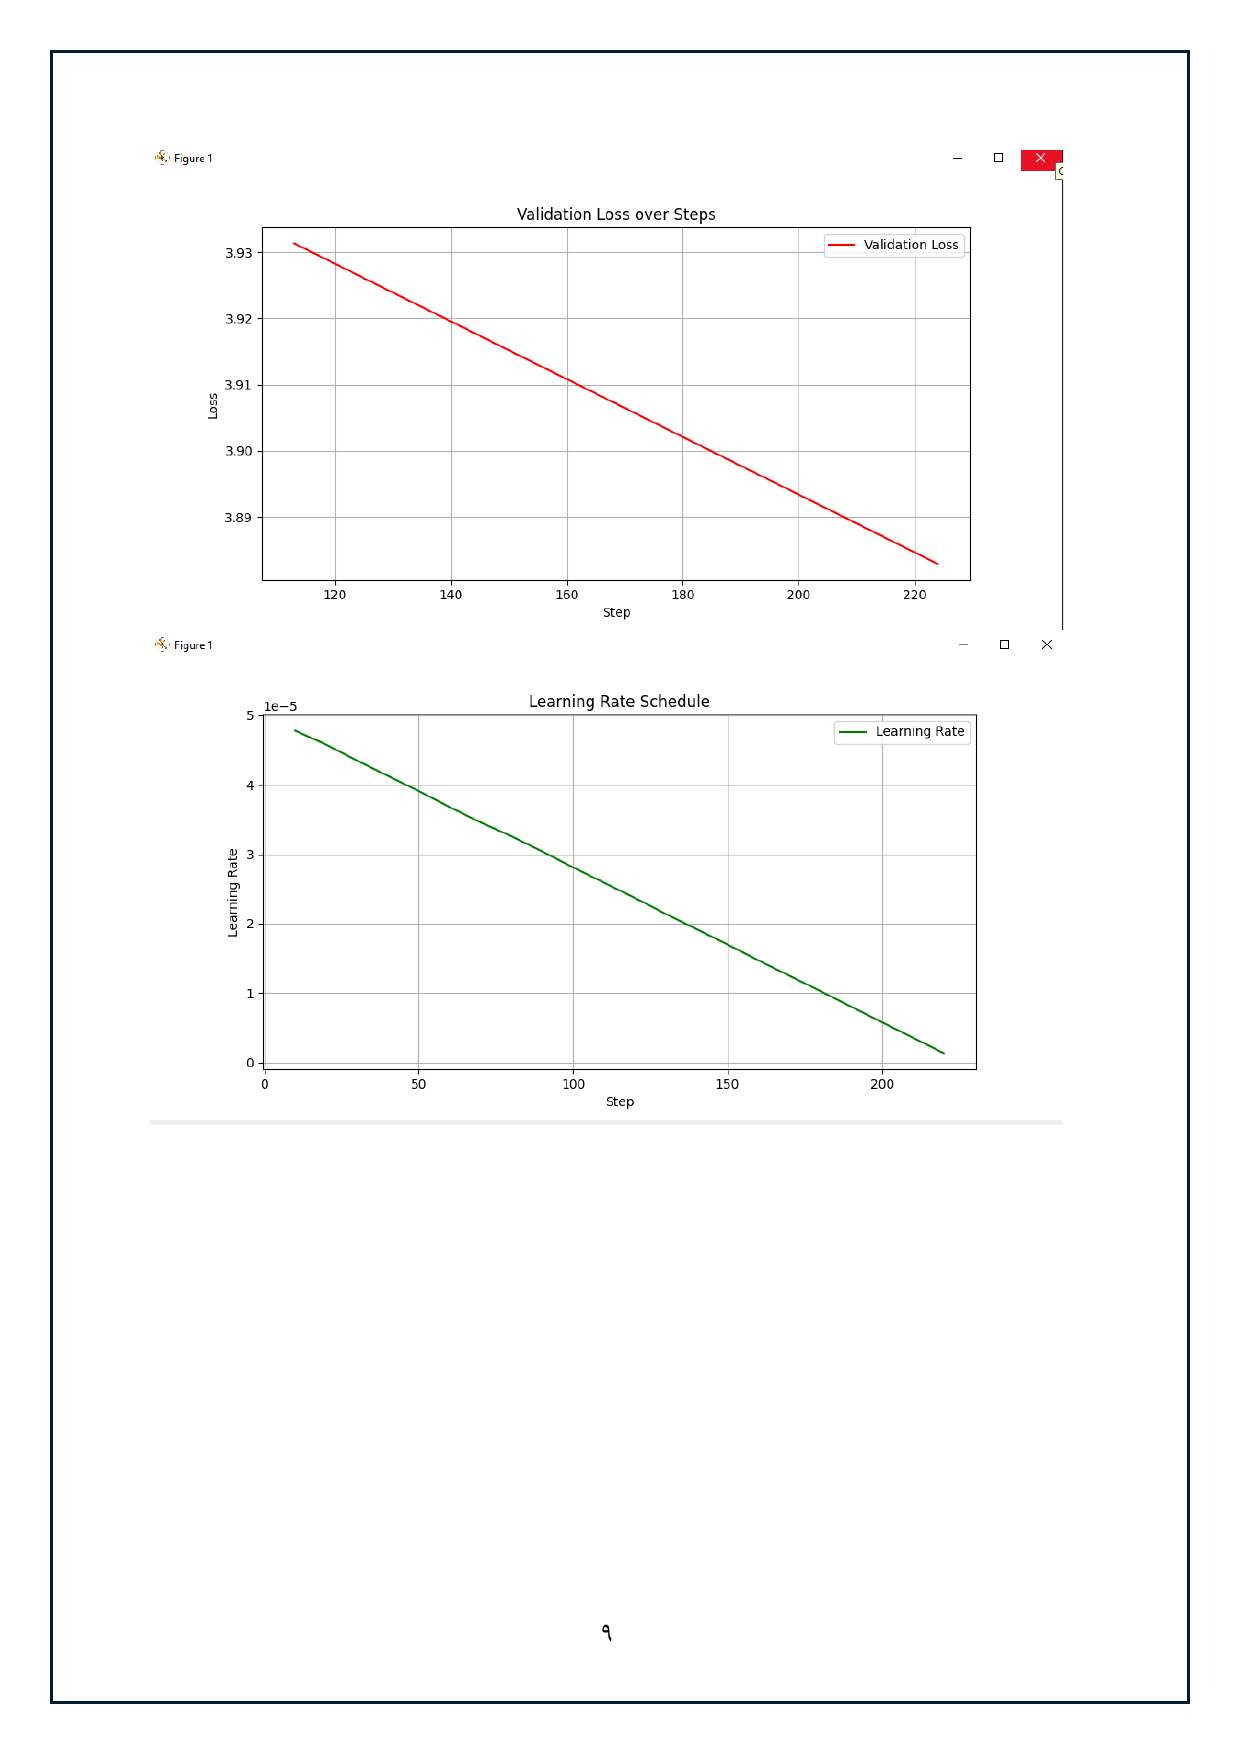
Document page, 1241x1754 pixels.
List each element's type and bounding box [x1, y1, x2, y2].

picture [150, 633, 1064, 1125]
picture [150, 150, 1064, 630]
